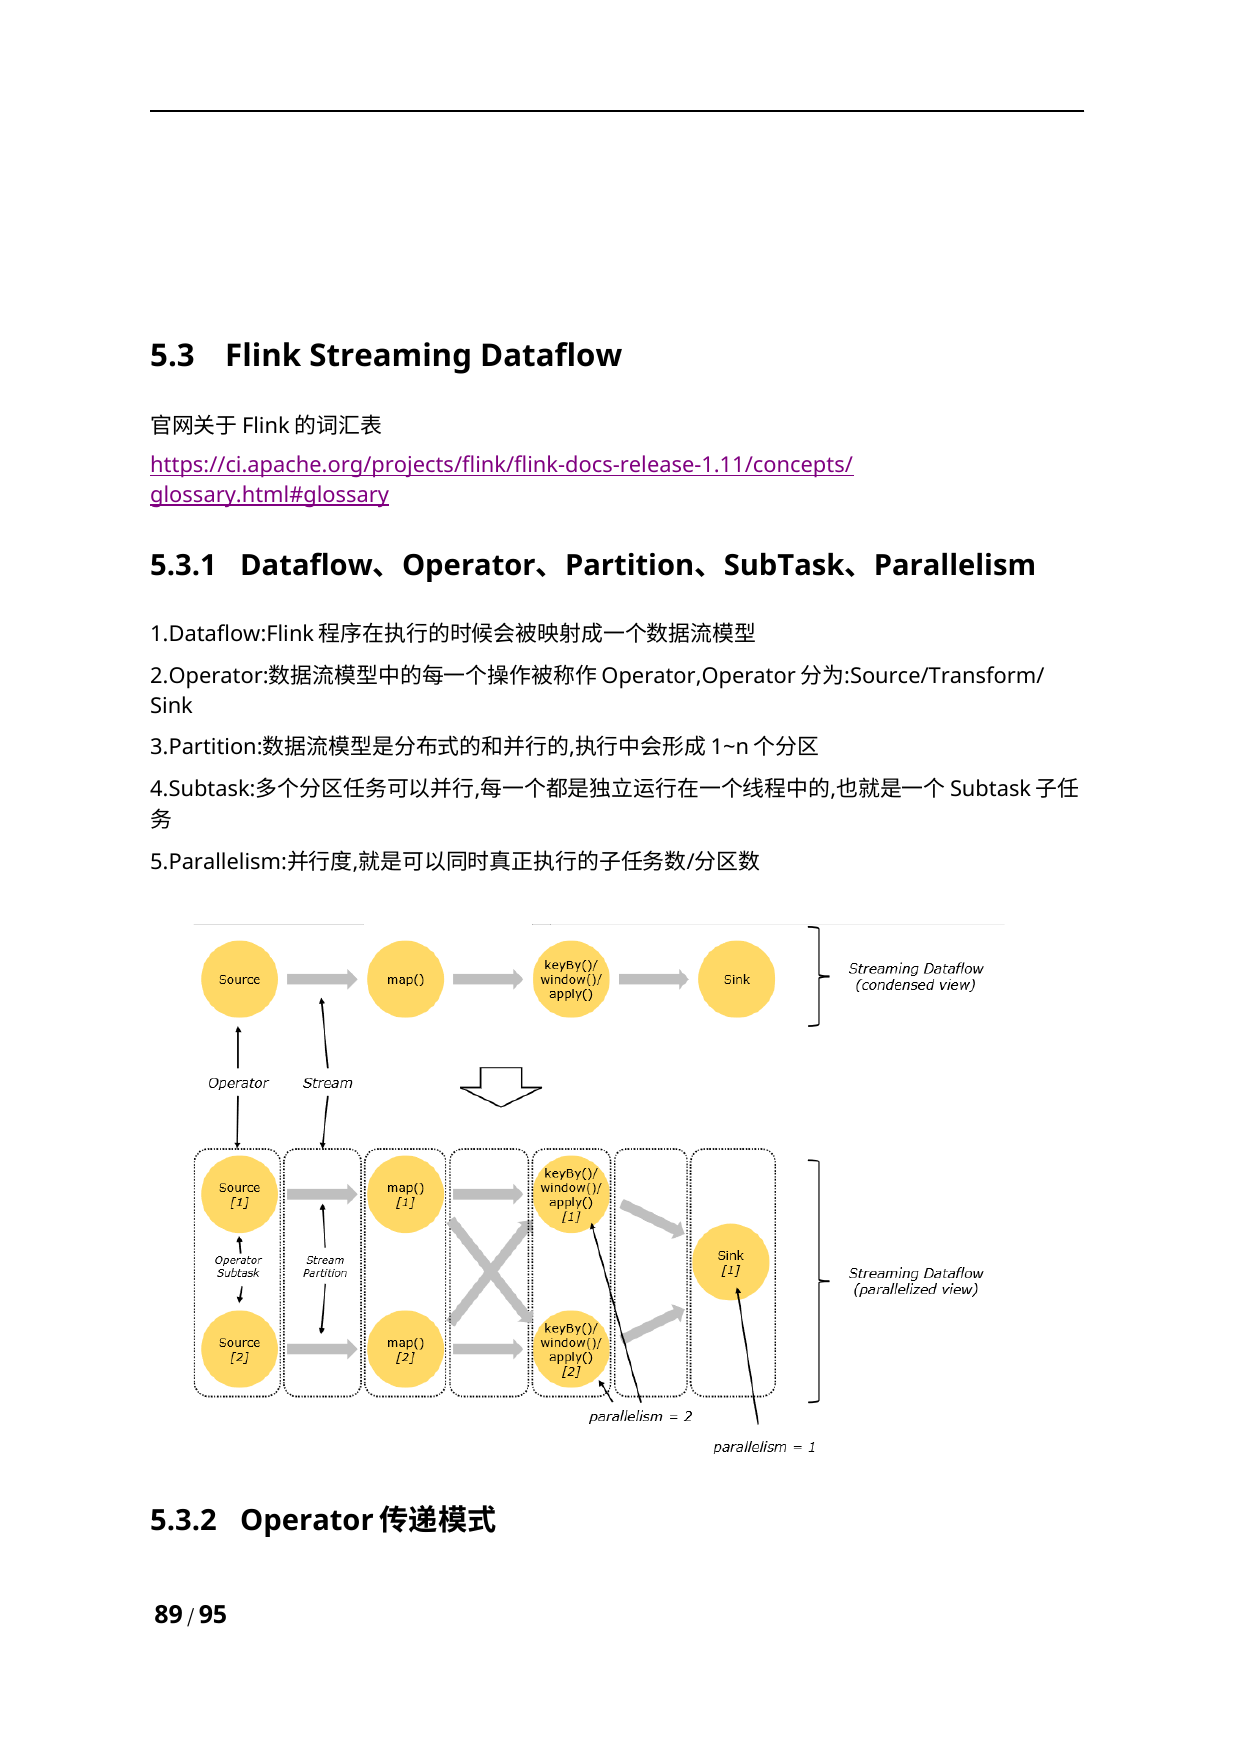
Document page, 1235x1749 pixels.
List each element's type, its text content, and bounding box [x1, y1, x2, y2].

subtitle Dataflow、Operator、Partition、SubTask、Parallelism [150, 541, 1084, 584]
text 4.Subtask:多个分区任务可以并行,每一个都是独立运行在一个线程中的,也就是一个Subtask子任务 [150, 771, 1084, 834]
text 官网关于Flink的词汇表 [150, 408, 1084, 440]
text 5.Parallelism:并行度,就是可以同时真正执行的子任务数/分区数 [150, 844, 1084, 875]
text https://ci.apache.org/projects/flink/flink-docs-release-1.11/concepts/glossary.html#glossary [150, 449, 1084, 509]
text 2.Operator:数据流模型中的每一个操作被称作Operator,Operator分为:Source/Transform/Sink [150, 658, 1084, 719]
text 1.Dataflow:Flink程序在执行的时候会被映射成一个数据流模型 [150, 616, 1084, 648]
picture [193, 924, 1005, 1465]
text 3.Partition:数据流模型是分布式的和并行的,执行中会形成1~n个分区 [150, 729, 1084, 761]
subtitle Operator传递模式 [150, 1497, 1084, 1539]
subtitle Flink Streaming Dataflow [150, 333, 1084, 375]
